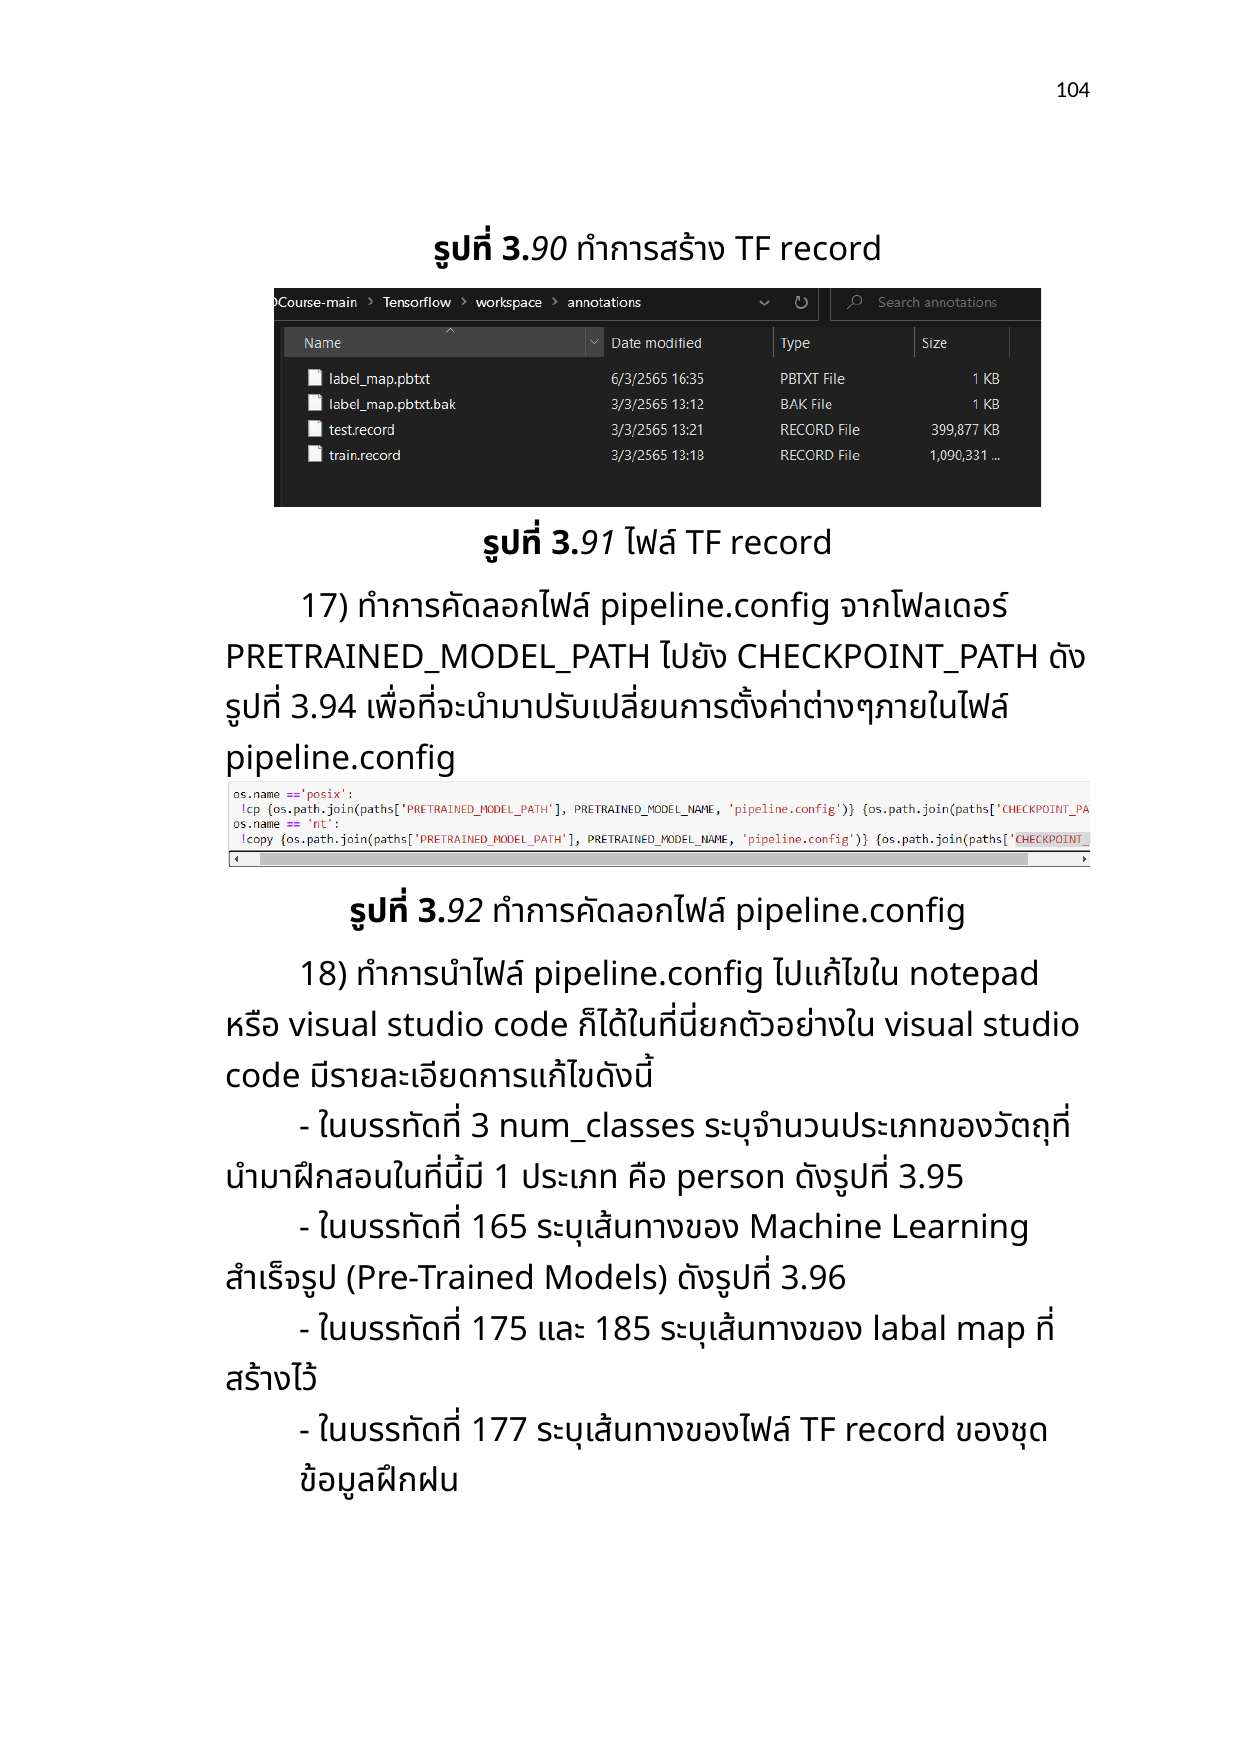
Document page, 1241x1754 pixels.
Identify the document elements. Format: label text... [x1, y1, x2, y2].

picture [274, 288, 1042, 507]
text - ในบรรทัดที่ 177 ระบุเส้นทางของไฟล์ TF record ของชุดข้อมูลฝึกฝน [299, 1406, 1090, 1507]
picture [225, 779, 1091, 869]
text รูปที่ 3.92 ทำการคัดลอกไฟล์ pipeline.config [225, 887, 1090, 938]
text - ในบรรทัดที่ 175 และ 185 ระบุเส้นทางของ labal map ที่สร้างไว้ [225, 1304, 1090, 1406]
text รูปที่ 3.90 ทำการสร้าง TF record [225, 225, 1090, 276]
text - ในบรรทัดที่ 3 num_classes ระบุจำนวนประเภทของวัตถุที่นำมาฝึกสอนในที่นี้มี 1 ประเภท คือ person ดังรูปที่ 3.95 [225, 1102, 1090, 1203]
text 18) ทำการนำไฟล์ pipeline.config ไปแก้ไขใน notepad หรือ visual studio code ก็ได้ในที่นี่ยกตัวอย่างใน visual studio code มีรายละเอียดการแก้ไขดังนี้ [225, 950, 1090, 1102]
text รูปที่ 3.91 ไฟล์ TF record [225, 519, 1090, 569]
text - ในบรรทัดที่ 165 ระบุเส้นทางของ Machine Learning สำเร็จรูป (Pre-Trained Models) ดังรูปที่ 3.96 [225, 1203, 1090, 1304]
text 17) ทำการคัดลอกไฟล์ pipeline.config จากโฟลเดอร์ PRETRAINED_MODEL_PATH ไปยัง CHECKPOINT_PATH ดังรูปที่ 3.94 เพื่อที่จะนำมาปรับเปลี่ยนการตั้งค่าต่างๆภายในไฟล์ pipeline.config [225, 582, 1090, 779]
